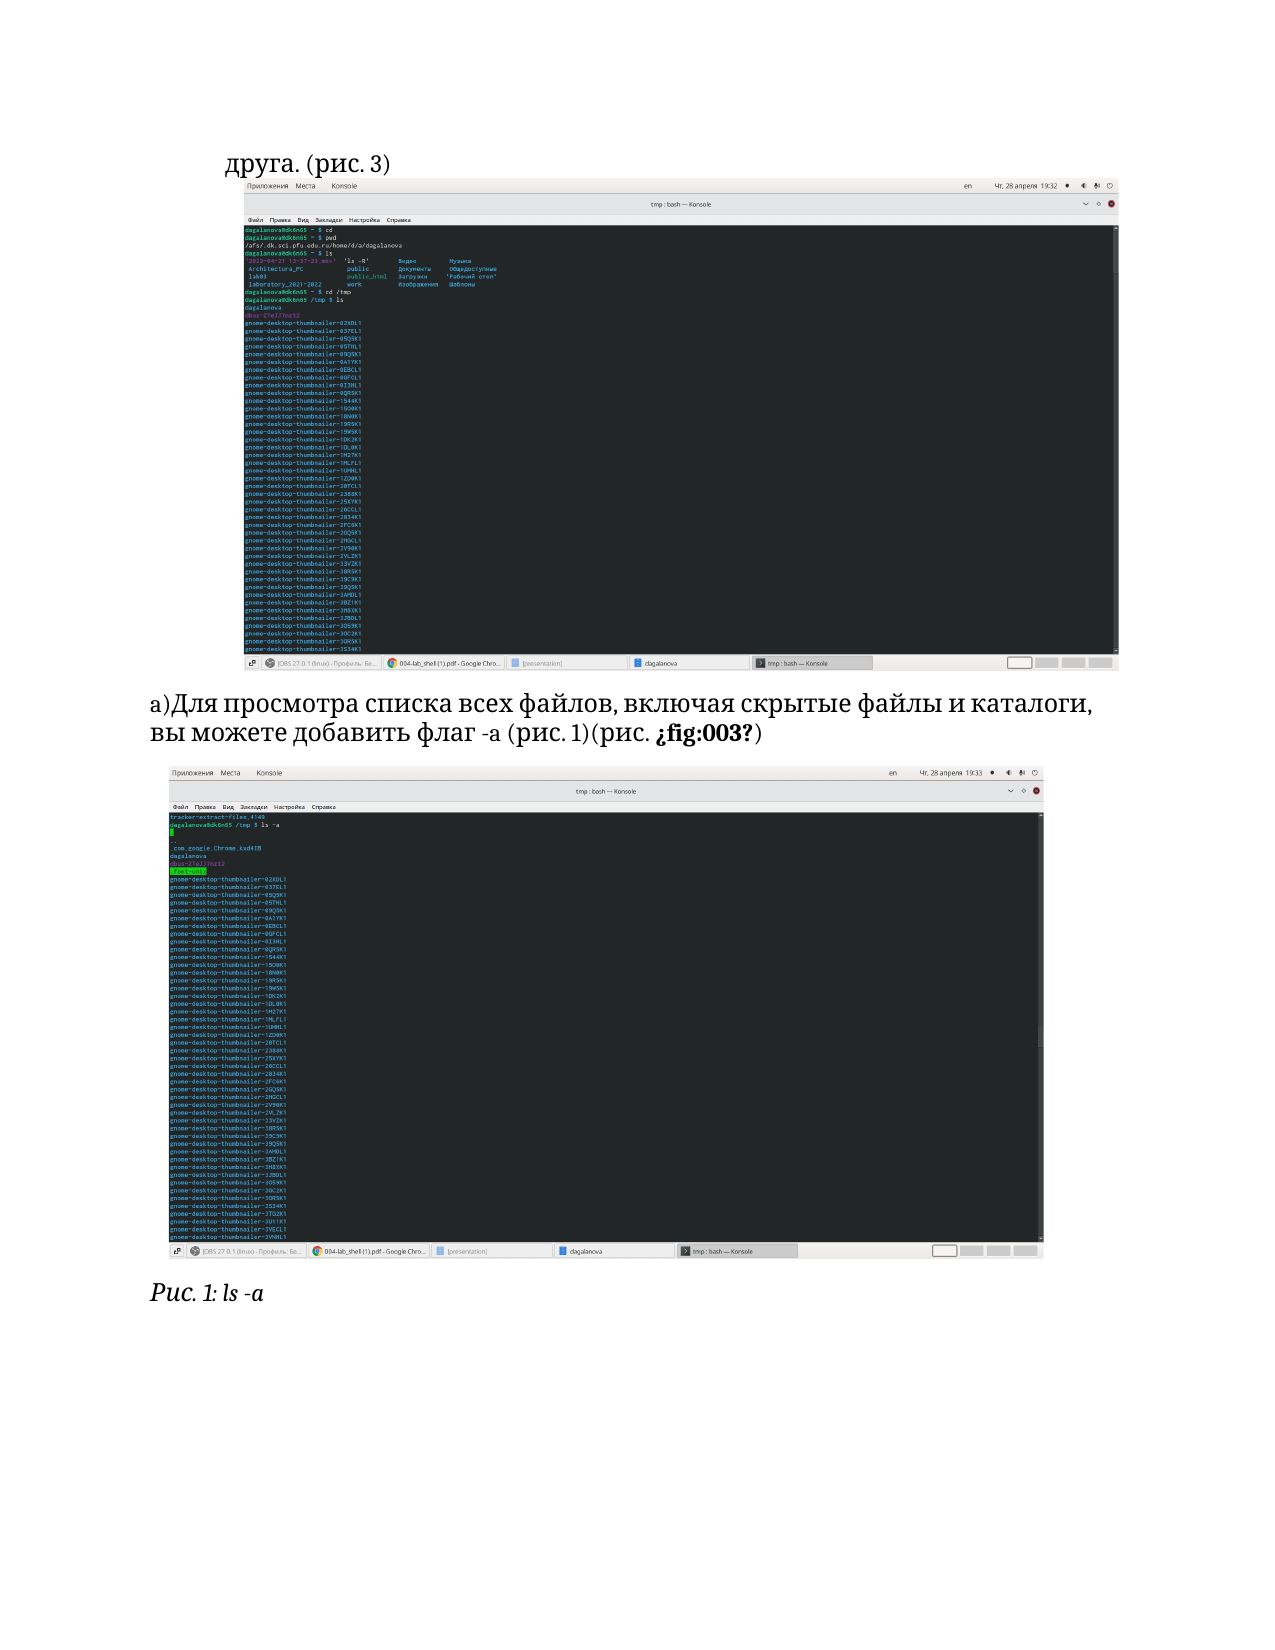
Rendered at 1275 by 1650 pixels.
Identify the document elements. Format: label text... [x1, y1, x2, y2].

picture [243, 178, 1119, 671]
text Рис. 1: ls -a [150, 1279, 1125, 1308]
picture [168, 766, 1044, 1259]
text a)Для просмотра списка всех файлов, включая скрытые файлы и каталоги, вы можете добавить флаг -a (рис. 1)(рис. ¿fig:003?) [150, 690, 1125, 747]
